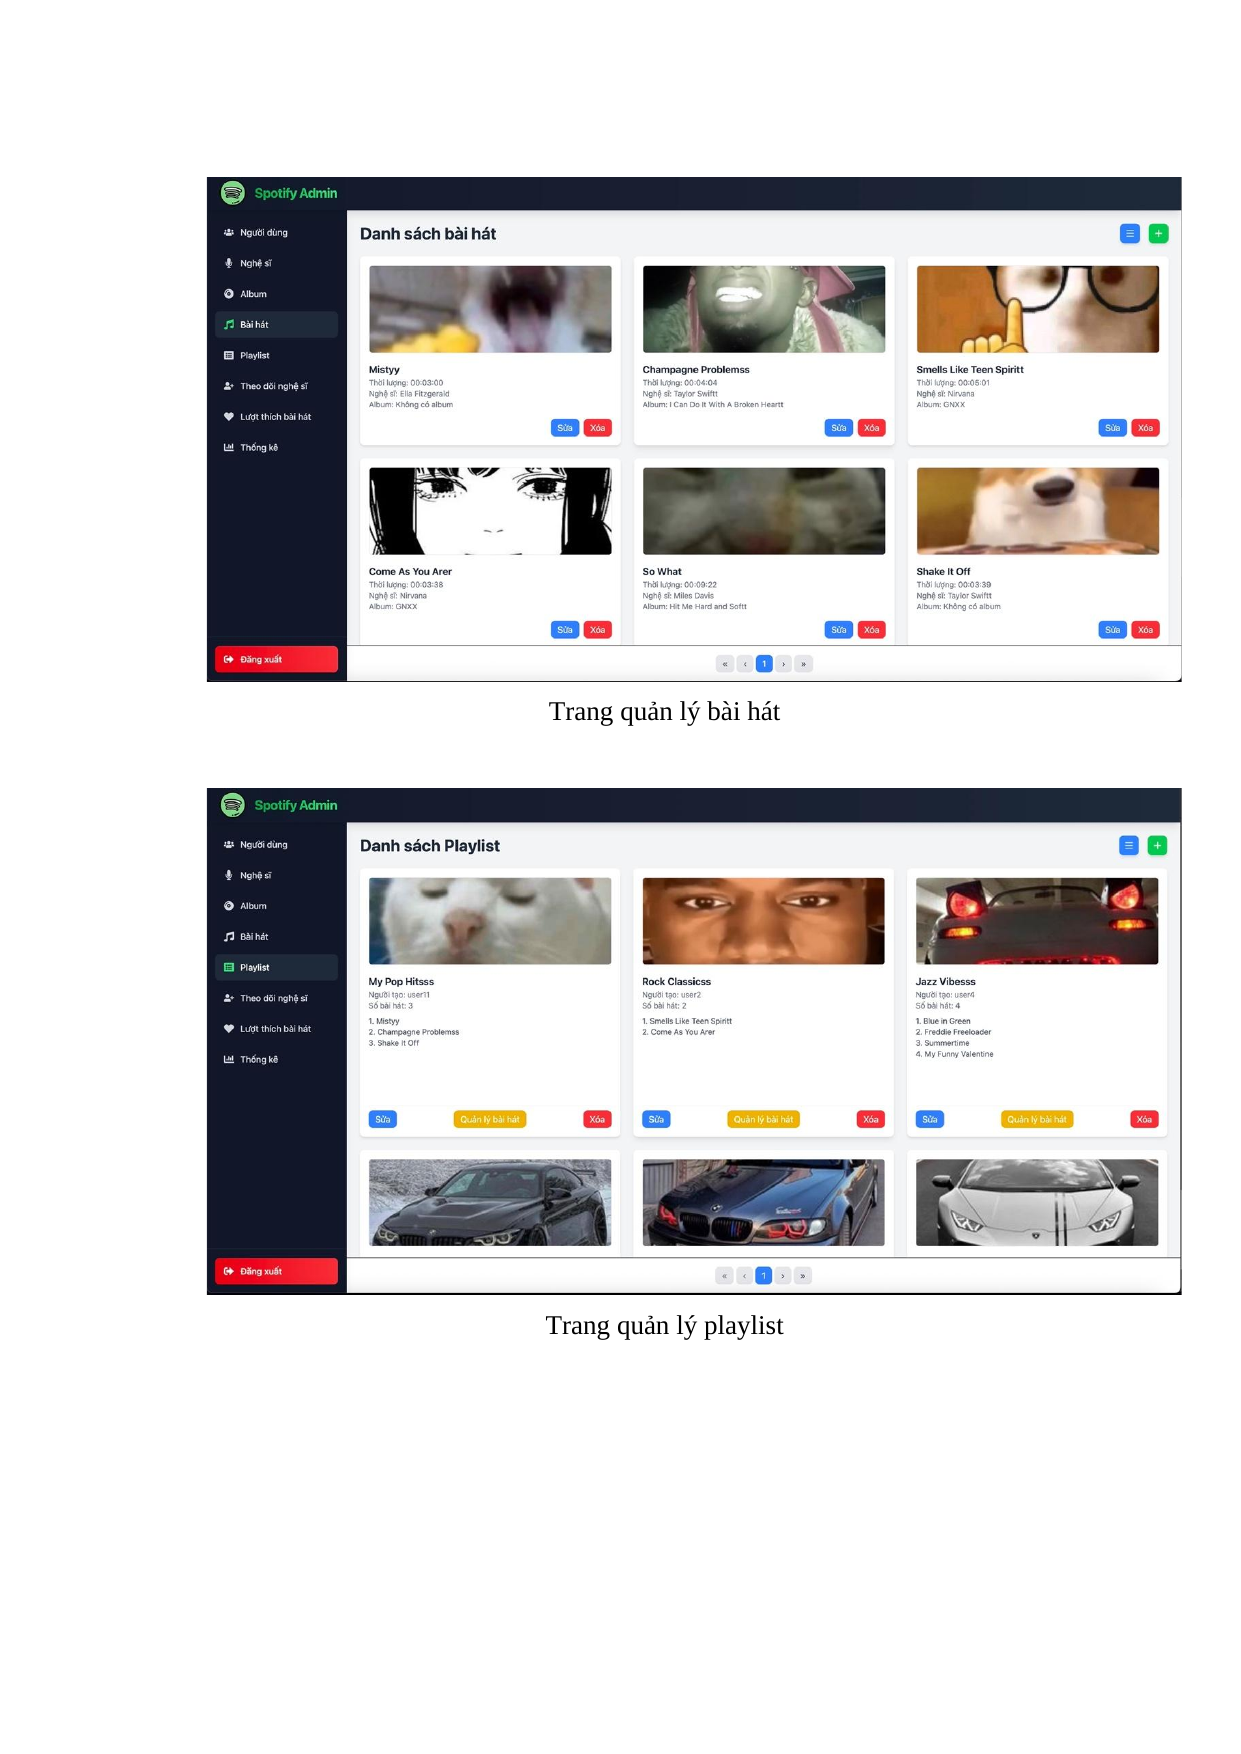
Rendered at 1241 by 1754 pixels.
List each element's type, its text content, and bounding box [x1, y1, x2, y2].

picture [206, 177, 1182, 682]
text Trang quản lý bài hát [207, 695, 1122, 726]
text Trang quản lý playlist [207, 1309, 1122, 1340]
picture [206, 788, 1182, 1295]
